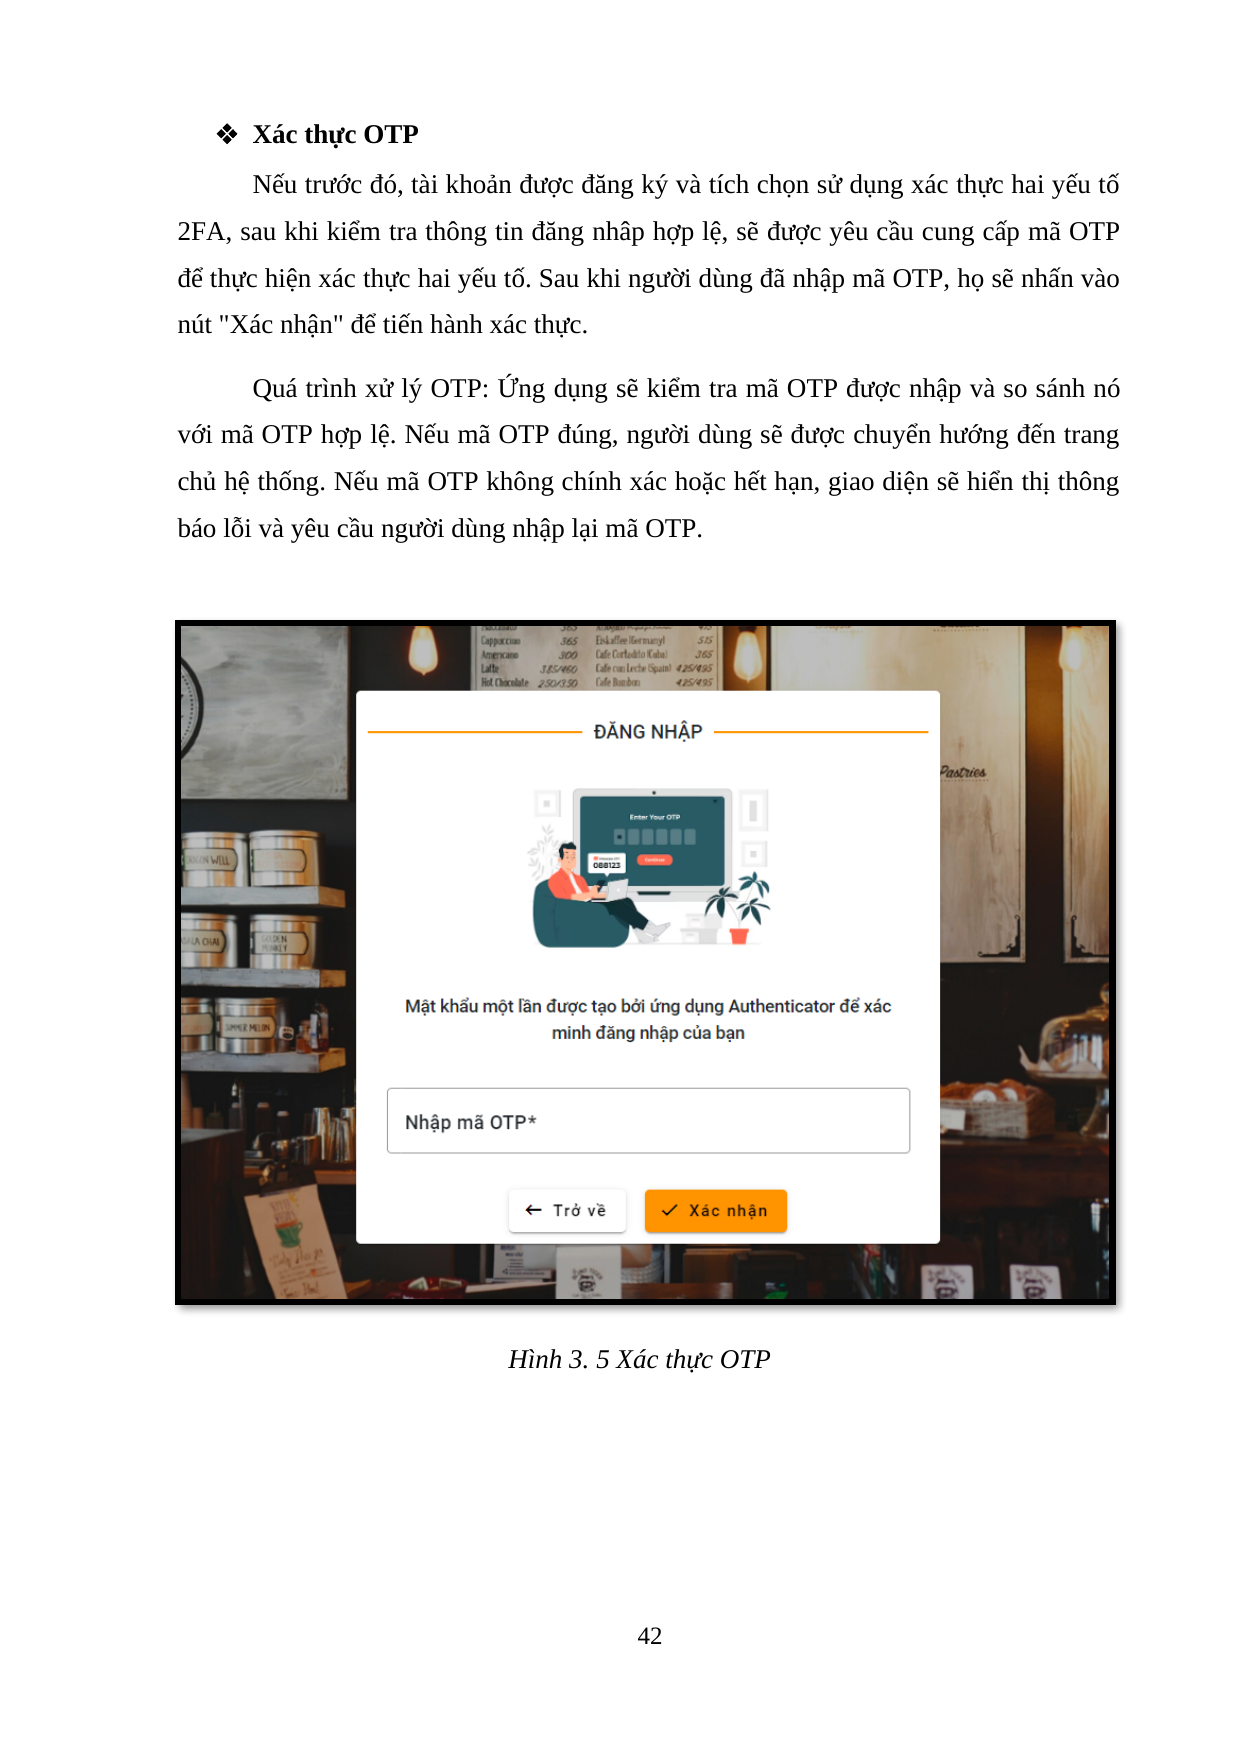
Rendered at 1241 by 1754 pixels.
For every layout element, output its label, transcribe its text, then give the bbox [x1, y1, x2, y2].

picture [181, 626, 1109, 1299]
text Nếu trước đó, tài khoản được đăng ký và tích chọn sử dụng xác thực hai yếu tố 2FA, sau khi kiểm tra thông tin đăng nhâp hợp lệ, sẽ được yêu cầu cung cấp mã OTP để thực hiện xác thực hai yếu tố. Sau khi người dùng đã nhập mã OTP, họ sẽ nhấn vào nút "Xác nhận" để tiến hành xác thực. [177, 168, 1122, 340]
text Quá trình xử lý OTP: Ứng dụng sẽ kiểm tra mã OTP được nhập và so sánh nó với mã OTP hợp lệ. Nếu mã OTP đúng, người dùng sẽ được chuyển hướng đến trang chủ hệ thống. Nếu mã OTP không chính xác hoặc hết hạn, giao diện sẽ hiển thị thông báo lỗi và yêu cầu người dùng nhập lại mã OTP. [177, 372, 1122, 543]
list Xác thực OTP [215, 118, 1122, 149]
